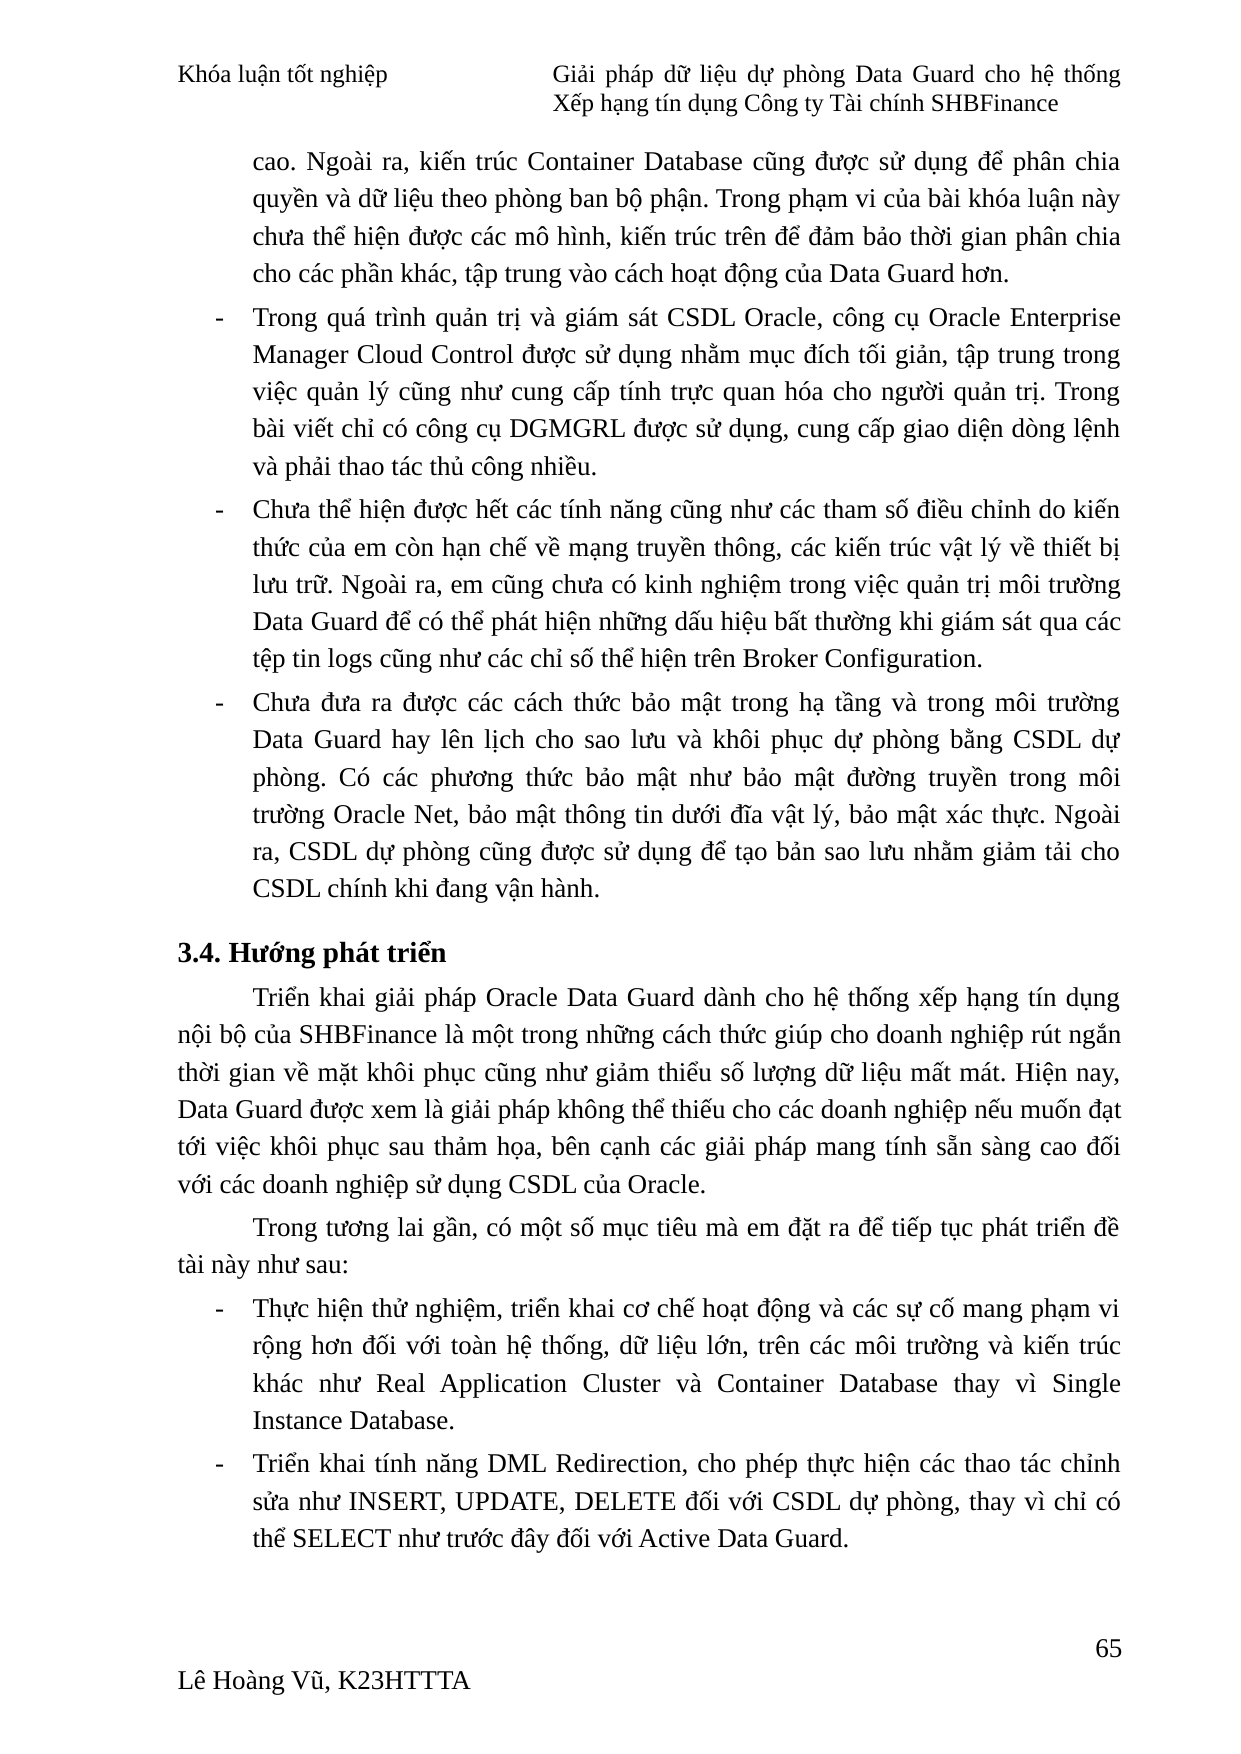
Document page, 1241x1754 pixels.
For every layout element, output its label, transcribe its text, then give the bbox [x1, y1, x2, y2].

list Chưa thể hiện được hết các tính năng cũng như các tham số điều chỉnh do kiến thức của em còn hạn chế về mạng truyền thông, các kiến trúc vật lý về thiết bị lưu trữ. Ngoài ra, em cũng chưa có kinh nghiệm trong việc quản trị môi trường Data Guard để có thể phát hiện những dấu hiệu bất thường khi giám sát qua các tệp tin logs cũng như các chỉ số thể hiện trên Broker Configuration. [215, 493, 1122, 674]
text Hướng phát triển [177, 935, 1122, 968]
list Thực hiện thử nghiệm, triển khai cơ chế hoạt động và các sự cố mang phạm vi rộng hơn đối với toàn hệ thống, dữ liệu lớn, trên các môi trường và kiến trúc khác như Real Application Cluster và Container Database thay vì Single Instance Database. [215, 1292, 1122, 1435]
text Triển khai giải pháp Oracle Data Guard dành cho hệ thống xếp hạng tín dụng nội bộ của SHBFinance là một trong những cách thức giúp cho doanh nghiệp rút ngắn thời gian về mặt khôi phục cũng như giảm thiểu số lượng dữ liệu mất mát. Hiện nay, Data Guard được xem là giải pháp không thể thiếu cho các doanh nghiệp nếu muốn đạt tới việc khôi phục sau thảm họa, bên cạnh các giải pháp mang tính sẵn sàng cao đối với các doanh nghiệp sử dụng CSDL của Oracle. [177, 981, 1122, 1199]
text Trong tương lai gần, có một số mục tiêu mà em đặt ra để tiếp tục phát triển đề tài này như sau: [177, 1211, 1122, 1280]
list Trong quá trình quản trị và giám sát CSDL Oracle, công cụ Oracle Enterprise Manager Cloud Control được sử dụng nhằm mục đích tối giản, tập trung trong việc quản lý cũng như cung cấp tính trực quan hóa cho người quản trị. Trong bài viết chỉ có công cụ DGMGRL được sử dụng, cung cấp giao diện dòng lệnh và phải thao tác thủ công nhiều. [215, 301, 1122, 481]
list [215, 145, 1122, 288]
list Triển khai tính năng DML Redirection, cho phép thực hiện các thao tác chỉnh sửa như INSERT, UPDATE, DELETE đối với CSDL dự phòng, thay vì chỉ có thể SELECT như trước đây đối với Active Data Guard. [215, 1448, 1122, 1553]
list Chưa đưa ra được các cách thức bảo mật trong hạ tầng và trong môi trường Data Guard hay lên lịch cho sao lưu và khôi phục dự phòng bằng CSDL dự phòng. Có các phương thức bảo mật như bảo mật đường truyền trong môi trường Oracle Net, bảo mật thông tin dưới đĩa vật lý, bảo mật xác thực. Ngoài ra, CSDL dự phòng cũng được sử dụng để tạo bản sao lưu nhằm giảm tải cho CSDL chính khi đang vận hành. [215, 686, 1122, 904]
